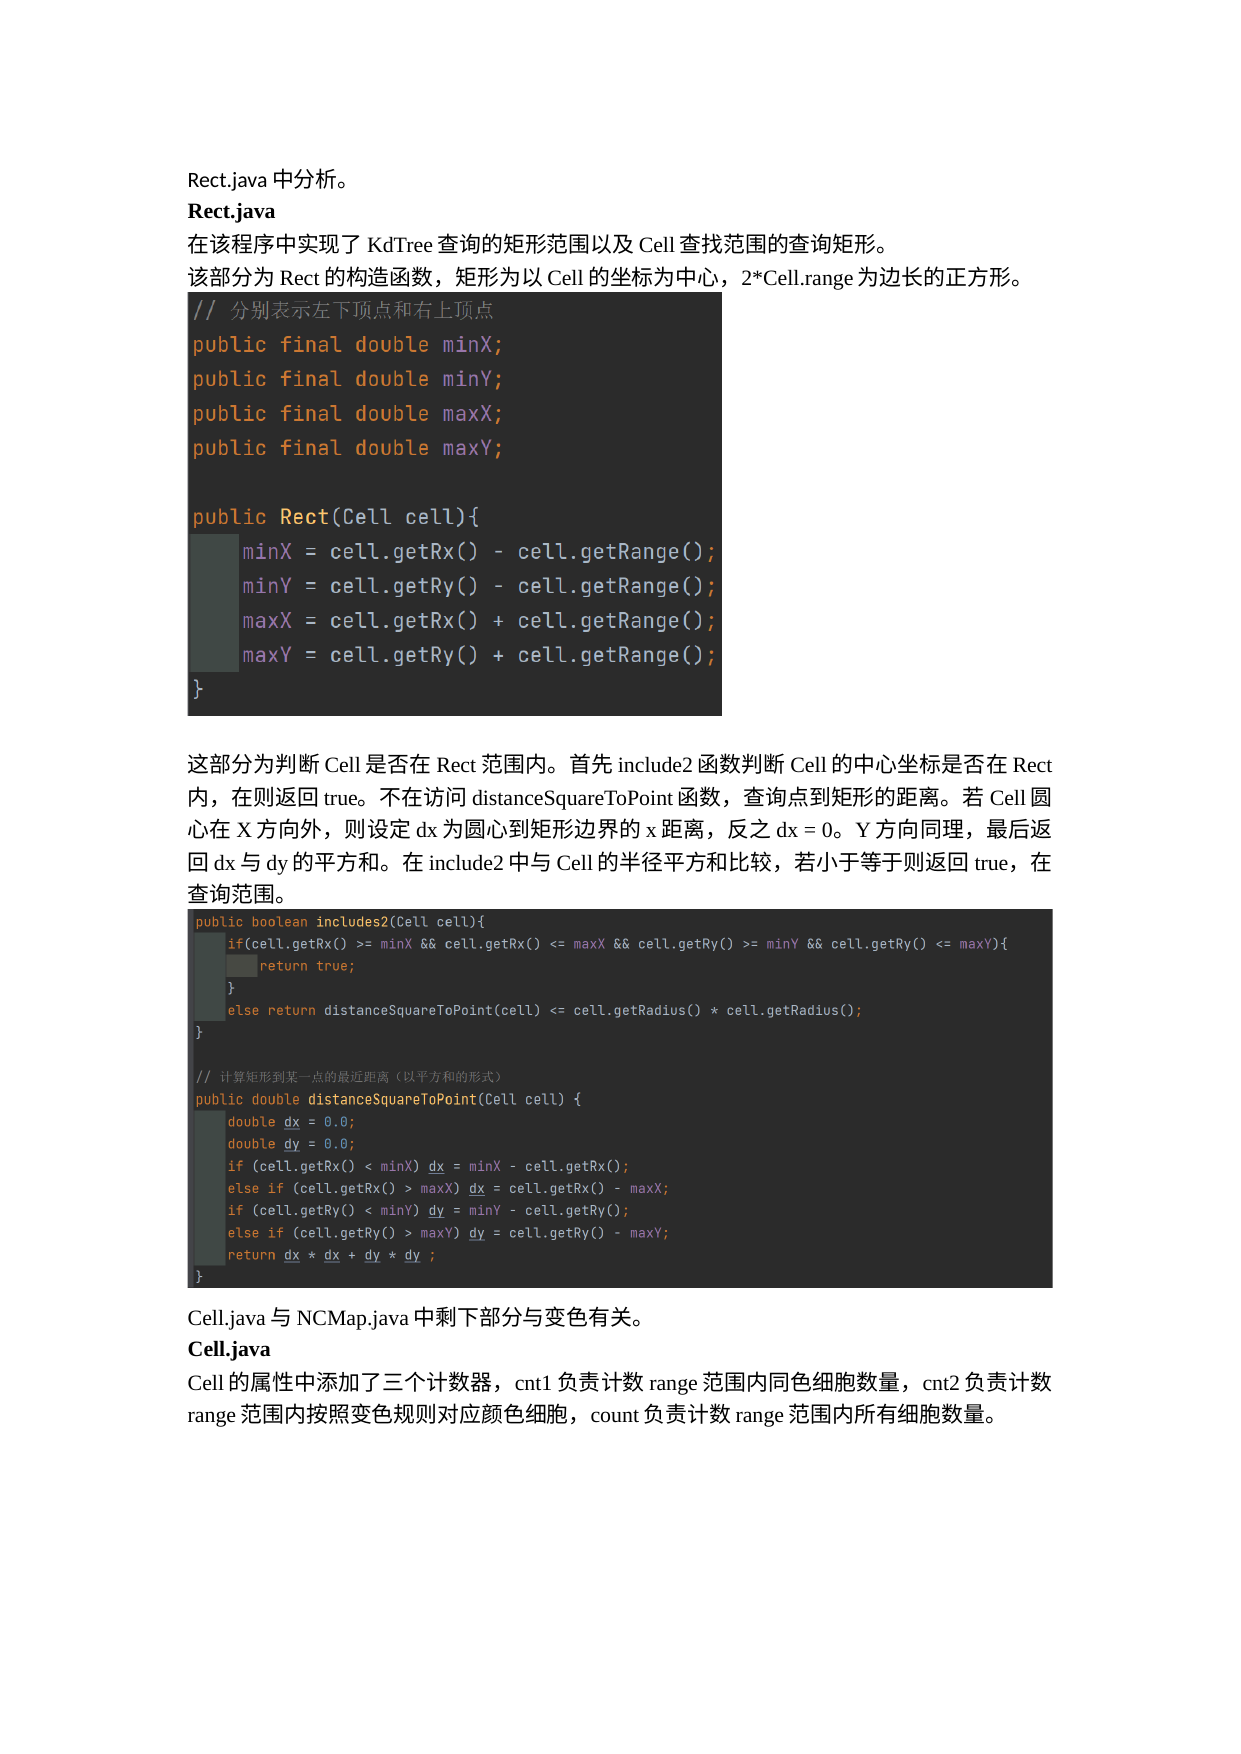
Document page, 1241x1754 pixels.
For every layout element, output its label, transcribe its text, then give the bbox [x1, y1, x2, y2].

picture [187, 292, 722, 716]
text 在该程序中实现了KdTree查询的矩形范围以及Cell查找范围的查询矩形。 [187, 227, 1053, 259]
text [187, 162, 1053, 194]
text Cell.java与NCMap.java中剩下部分与变色有关。 [187, 1299, 1053, 1332]
text 这部分为判断Cell是否在Rect范围内。首先include2函数判断Cell的中心坐标是否在Rect内，在则返回true。不在访问distanceSquareToPoint函数，查询点到矩形的距离。若Cell圆心在X方向外，则设定dx为圆心到矩形边界的x距离，反之dx = 0。Y方向同理，最后返回dx与dy的平方和。在include2中与Cell的半径平方和比较，若小于等于则返回true，在查询范围。 [187, 747, 1053, 909]
text Rect.java [187, 194, 1053, 227]
text 该部分为Rect的构造函数，矩形为以Cell的坐标为中心，2*Cell.range为边长的正方形。 [187, 259, 1053, 292]
text Cell.java [187, 1332, 1053, 1364]
text Cell的属性中添加了三个计数器，cnt1负责计数range范围内同色细胞数量，cnt2负责计数range范围内按照变色规则对应颜色细胞，count负责计数range范围内所有细胞数量。 [187, 1364, 1053, 1429]
picture [187, 909, 1053, 1288]
